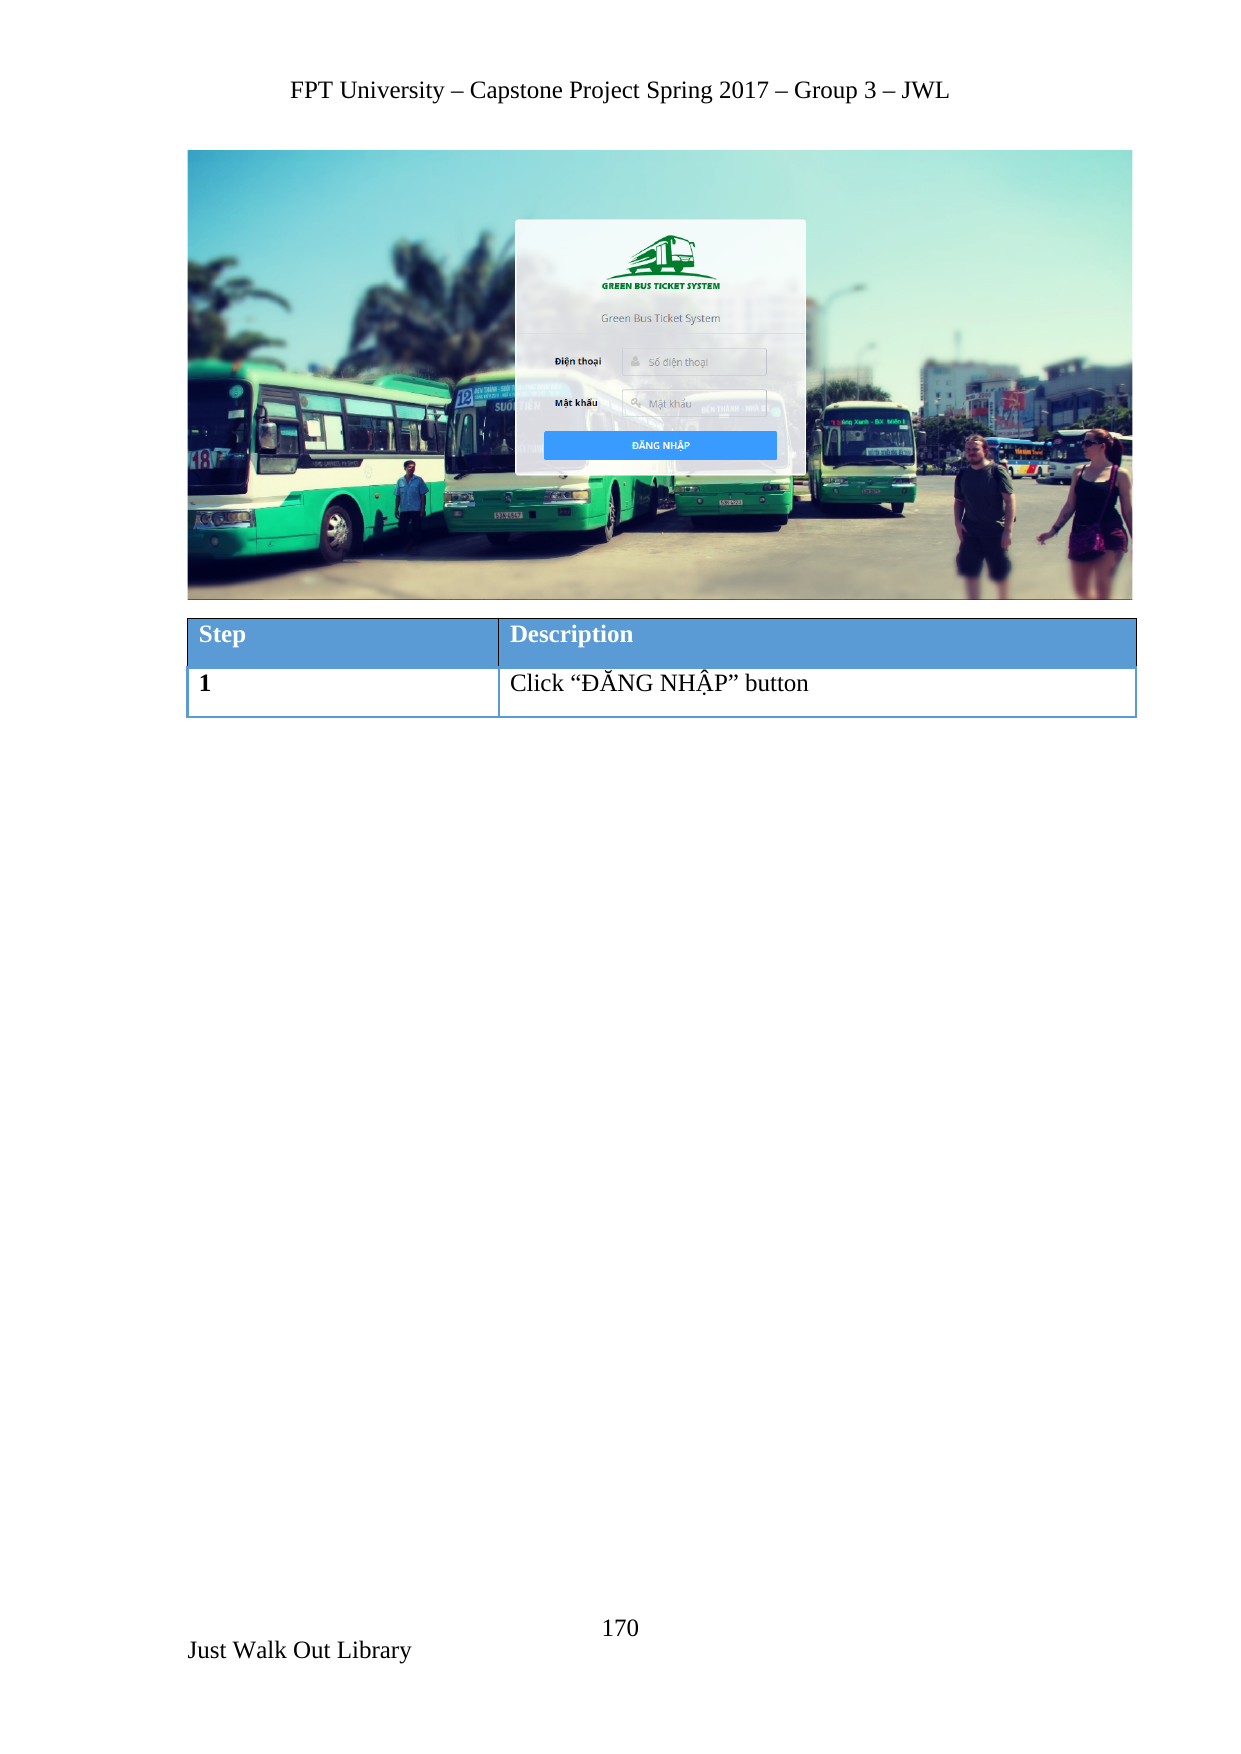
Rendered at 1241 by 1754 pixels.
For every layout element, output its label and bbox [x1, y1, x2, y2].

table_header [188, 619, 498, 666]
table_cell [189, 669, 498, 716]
picture [187, 150, 1133, 600]
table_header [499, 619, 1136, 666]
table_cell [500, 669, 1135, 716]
